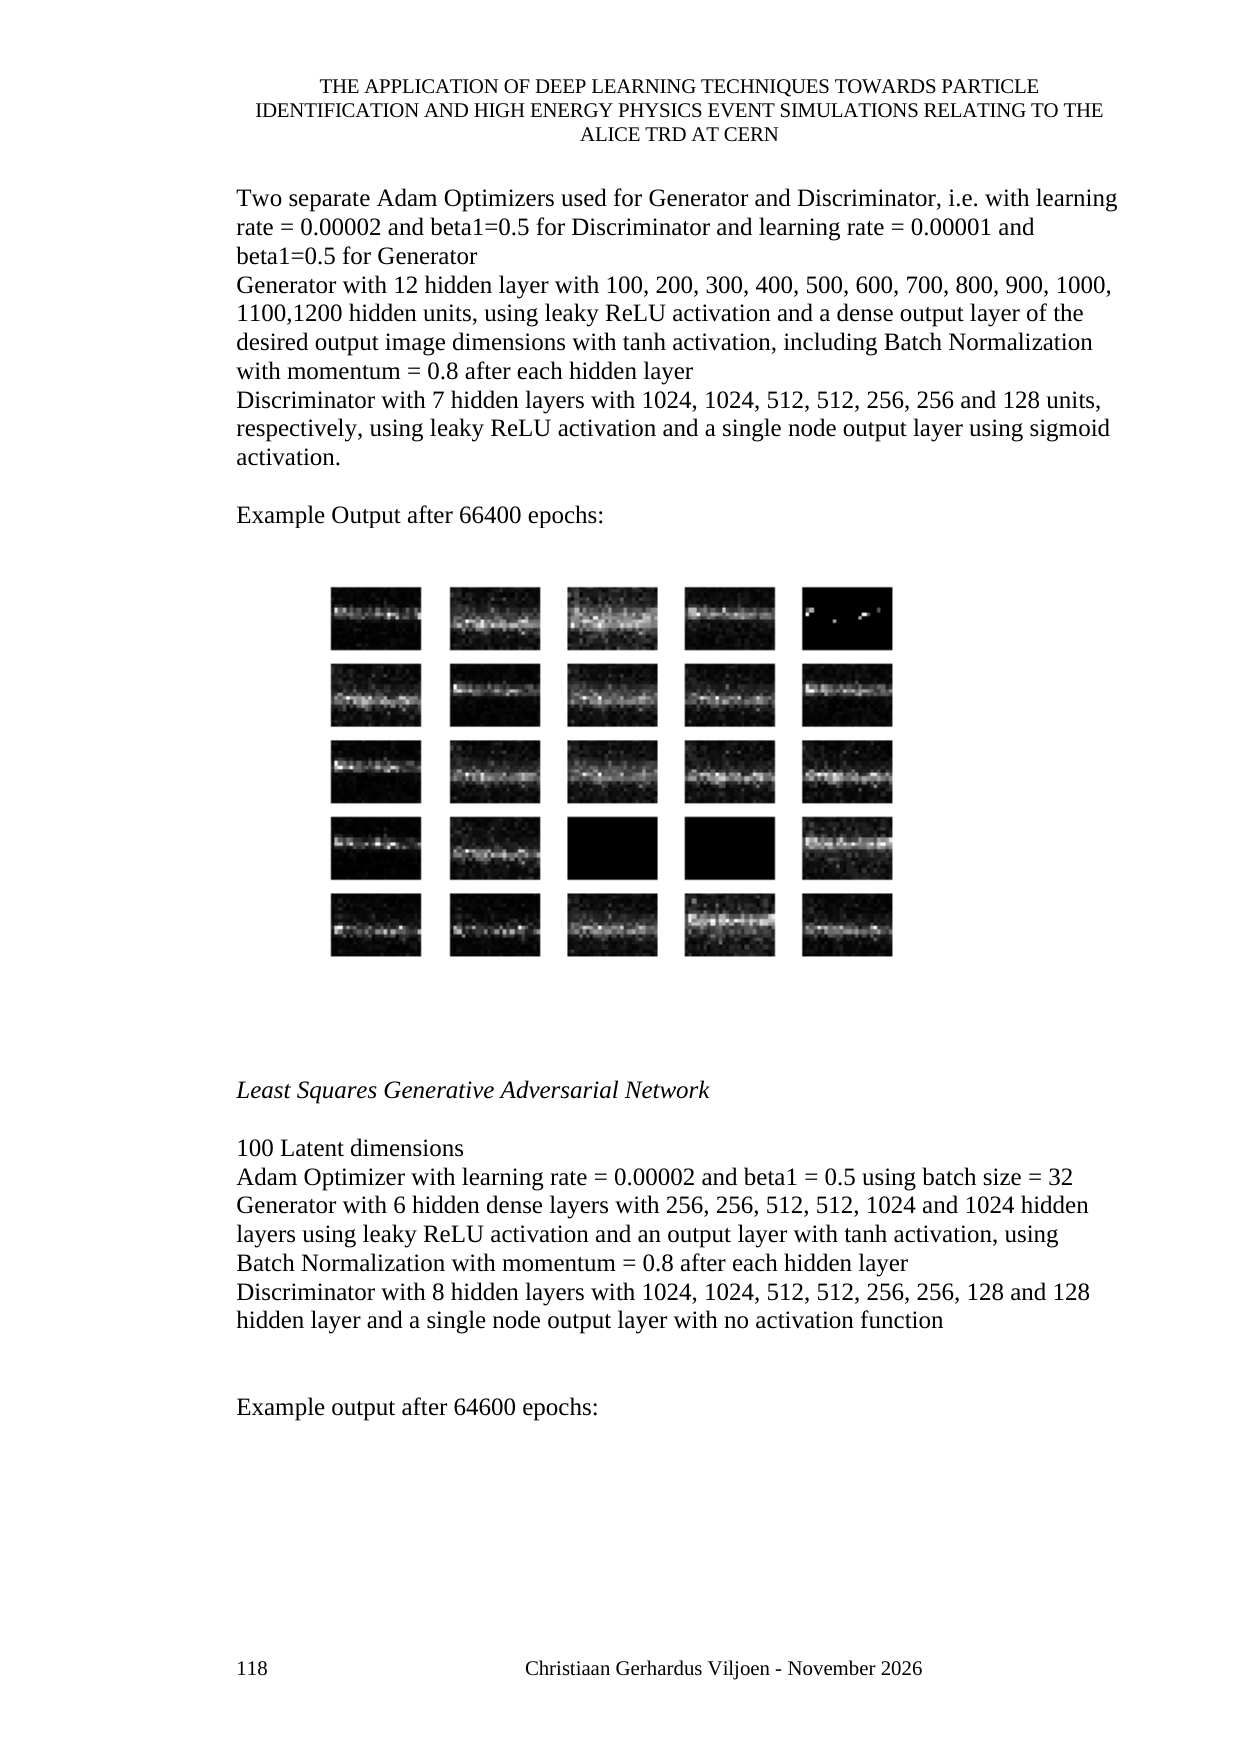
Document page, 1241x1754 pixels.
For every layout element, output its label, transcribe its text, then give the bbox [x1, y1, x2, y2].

text Least Squares Generative Adversarial Network [236, 1076, 1122, 1104]
text Example output after 64600 epochs: [236, 1392, 1122, 1421]
text Example Output after 66400 epochs: [236, 500, 1122, 528]
text Discriminator with 7 hidden layers with 1024, 1024, 512, 512, 256, 256 and 128 units, respectively, using leaky ReLU activation and a single node output layer using sigmoid activation. [236, 385, 1122, 471]
text 100 Latent dimensions [236, 1133, 1122, 1162]
text Adam Optimizer with learning rate = 0.00002 and beta1 = 0.5 using batch size = 32 [236, 1162, 1122, 1191]
text Discriminator with 8 hidden layers with 1024, 1024, 512, 512, 256, 256, 128 and 128 hidden layer and a single node output layer with no activation function [236, 1277, 1122, 1334]
picture [236, 528, 971, 1018]
text Generator with 12 hidden layer with 100, 200, 300, 400, 500, 600, 700, 800, 900, 1000, 1100,1200 hidden units, using leaky ReLU activation and a dense output layer of the desired output image dimensions with tanh activation, including Batch Normalization with momentum = 0.8 after each hidden layer [236, 270, 1122, 385]
text Two separate Adam Optimizers used for Generator and Discriminator, i.e. with learning rate = 0.00002 and beta1=0.5 for Discriminator and learning rate = 0.00001 and beta1=0.5 for Generator [236, 183, 1122, 270]
text Generator with 6 hidden dense layers with 256, 256, 512, 512, 1024 and 1024 hidden layers using leaky ReLU activation and an output layer with tanh activation, using Batch Normalization with momentum = 0.8 after each hidden layer [236, 1191, 1122, 1277]
